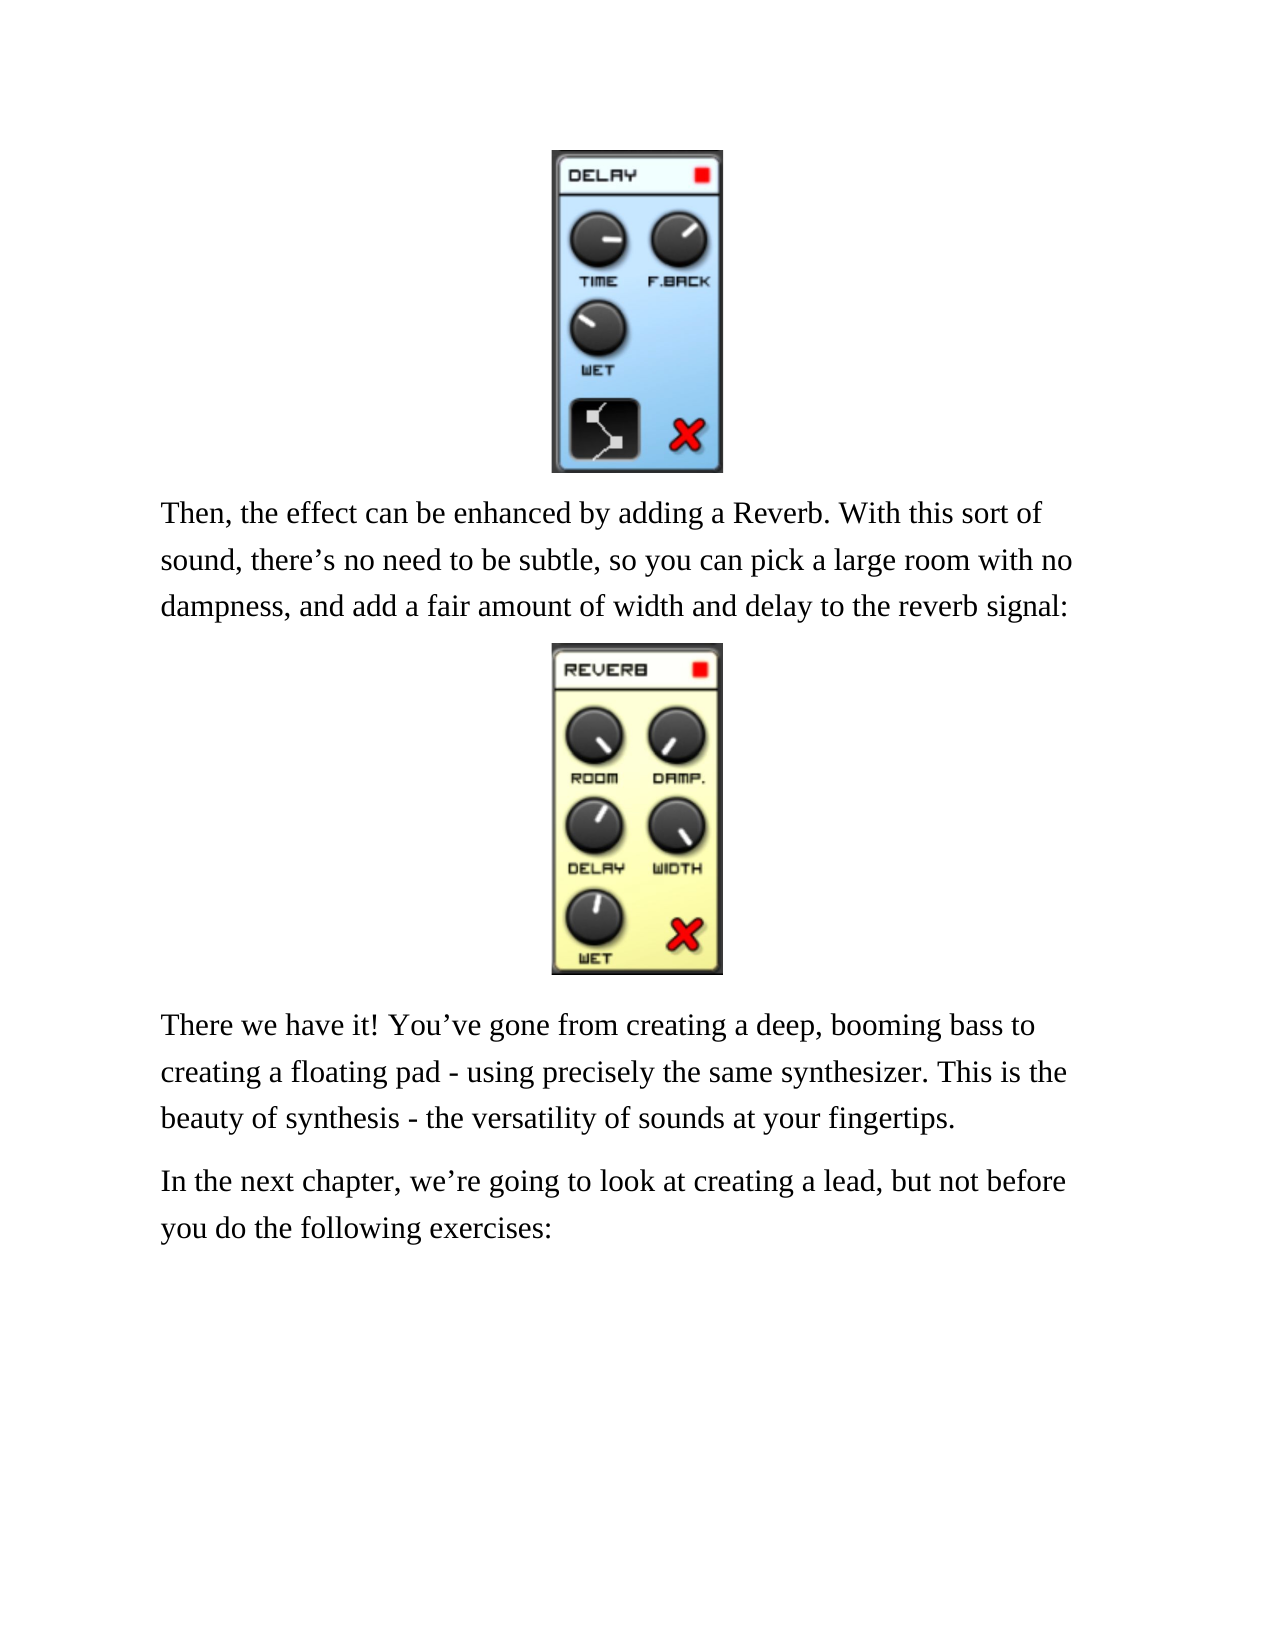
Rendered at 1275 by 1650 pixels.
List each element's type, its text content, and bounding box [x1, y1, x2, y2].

text There we have it! You’ve gone from creating a deep, booming bass to creating a floating pad - using precisely the same synthesizer. This is the beauty of synthesis - the versatility of sounds at your fingertips. [160, 663, 1106, 1136]
picture [551, 150, 724, 473]
text In the next chapter, we’re going to look at creating a lead, but not before you do the following exercises: [160, 1162, 1096, 1245]
picture [551, 643, 723, 663]
text Then, the effect can be enhanced by adding a Reverb. With this sort of sound, there’s no need to be subtle, so you can pick a large room with no dampness, and add a fair amount of width and delay to the reverb signal: [160, 494, 1106, 623]
